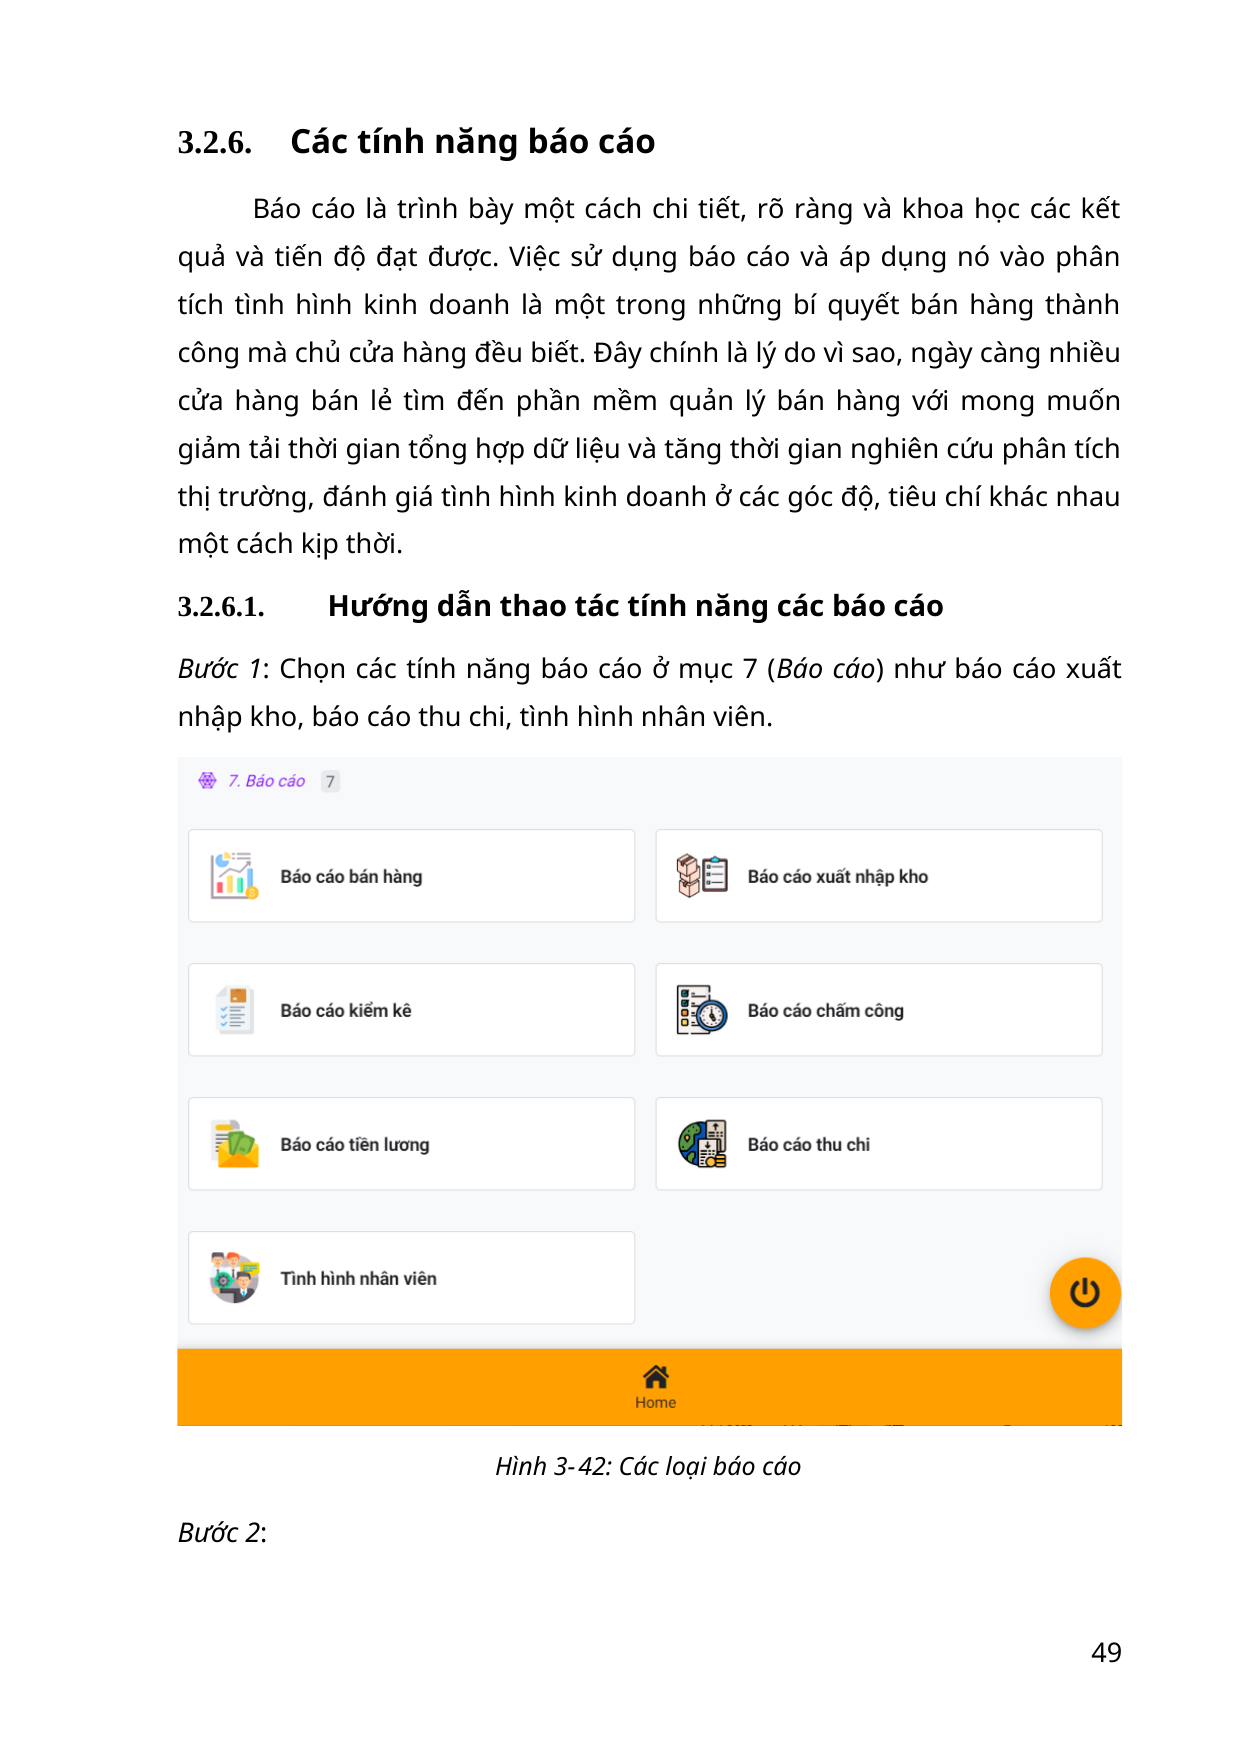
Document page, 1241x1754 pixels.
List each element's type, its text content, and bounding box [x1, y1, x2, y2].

picture [177, 757, 1123, 1426]
text Bước 2: [177, 1514, 1122, 1551]
subtitle Hướng dẫn thao tác tính năng các báo cáo [177, 585, 1122, 625]
text Bước 1: Chọn các tính năng báo cáo ở mục 7 (Báo cáo) như báo cáo xuất nhập kho, báo cáo thu chi, tình hình nhân viên. [177, 649, 1122, 734]
subtitle Các tính năng báo cáo [177, 118, 1122, 163]
text Báo cáo là trình bày một cách chi tiết, rõ ràng và khoa học các kết quả và tiến độ đạt được. Việc sử dụng báo cáo và áp dụng nó vào phân tích tình hình kinh doanh là một trong những bí quyết bán hàng thành công mà chủ cửa hàng đều biết. Đây chính là lý do vì sao, ngày càng nhiều cửa hàng bán lẻ tìm đến phần mềm quản lý bán hàng với mong muốn giảm tải thời gian tổng hợp dữ liệu và tăng thời gian nghiên cứu phân tích thị trường, đánh giá tình hình kinh doanh ở các góc độ, tiêu chí khác nhau một cách kịp thời. [177, 189, 1122, 562]
